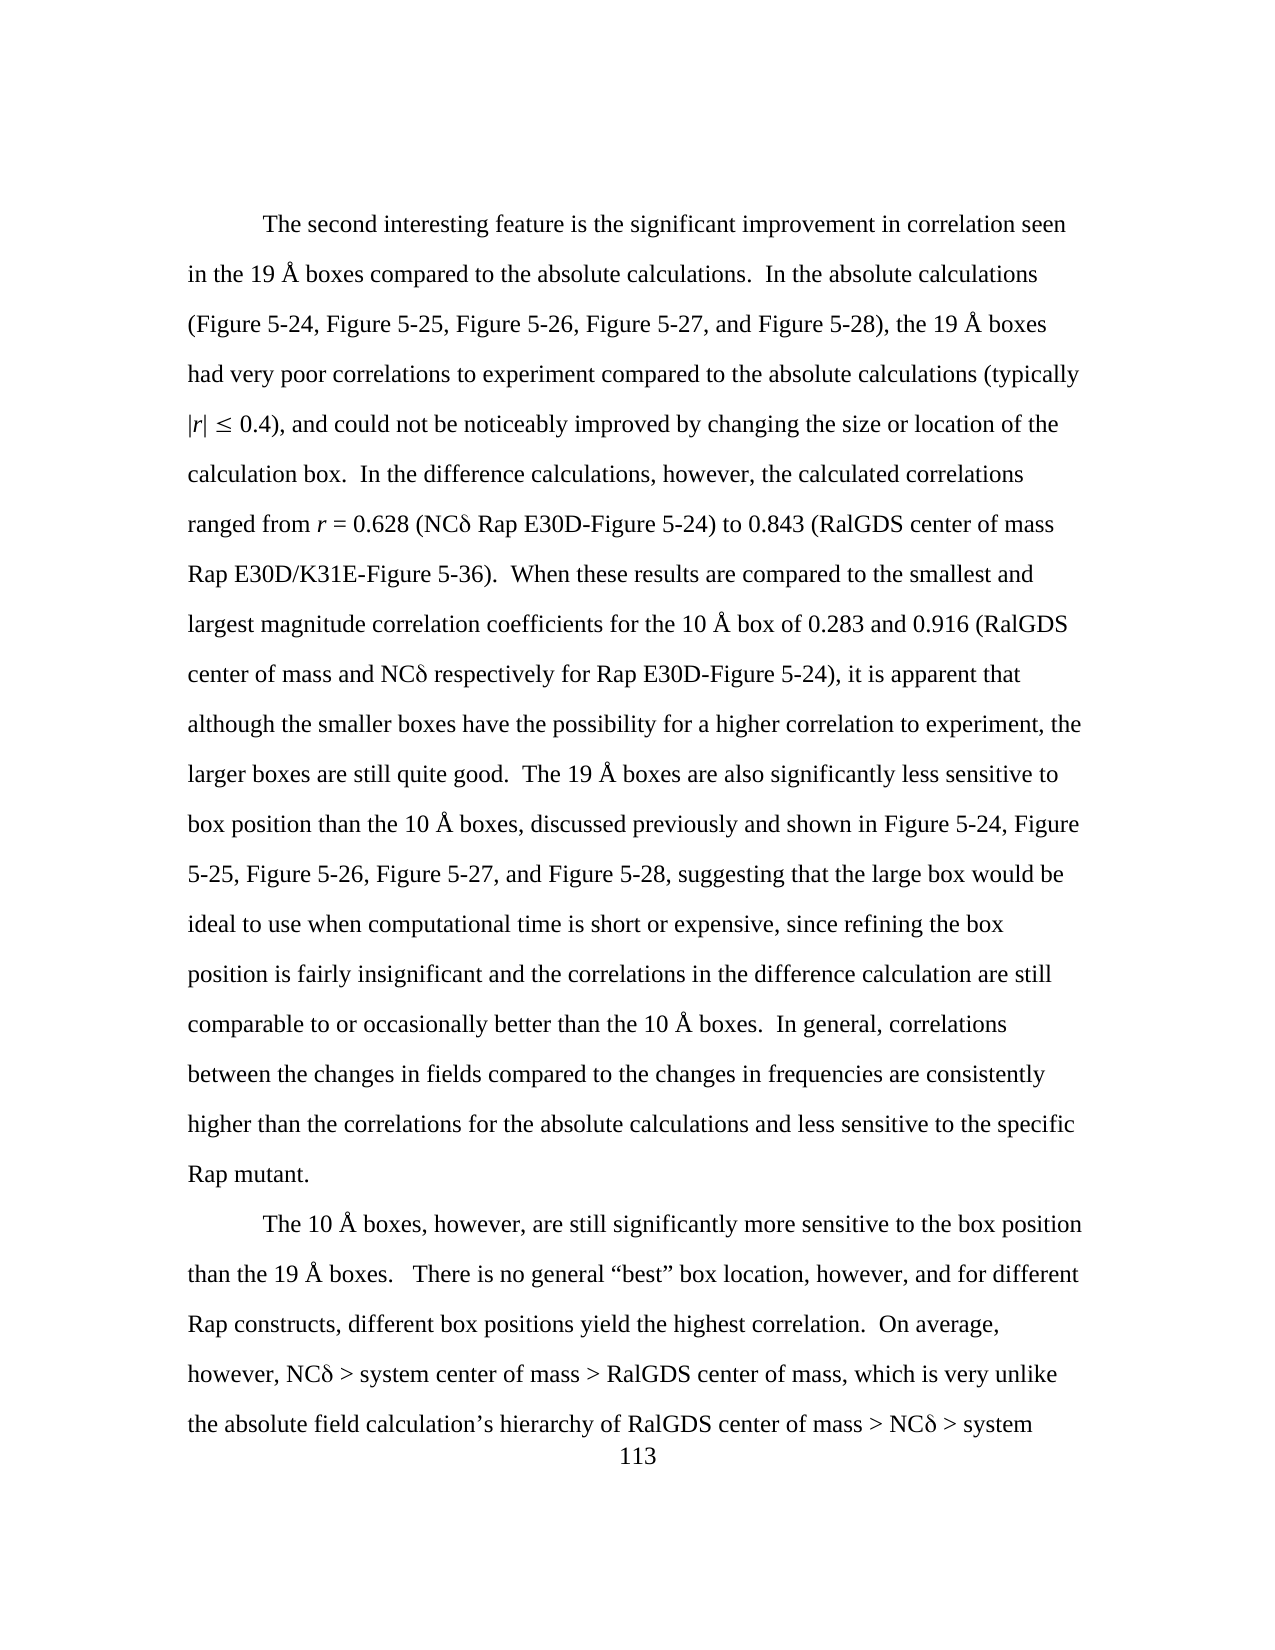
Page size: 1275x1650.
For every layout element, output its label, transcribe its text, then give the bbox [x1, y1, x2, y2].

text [187, 1187, 1087, 1437]
